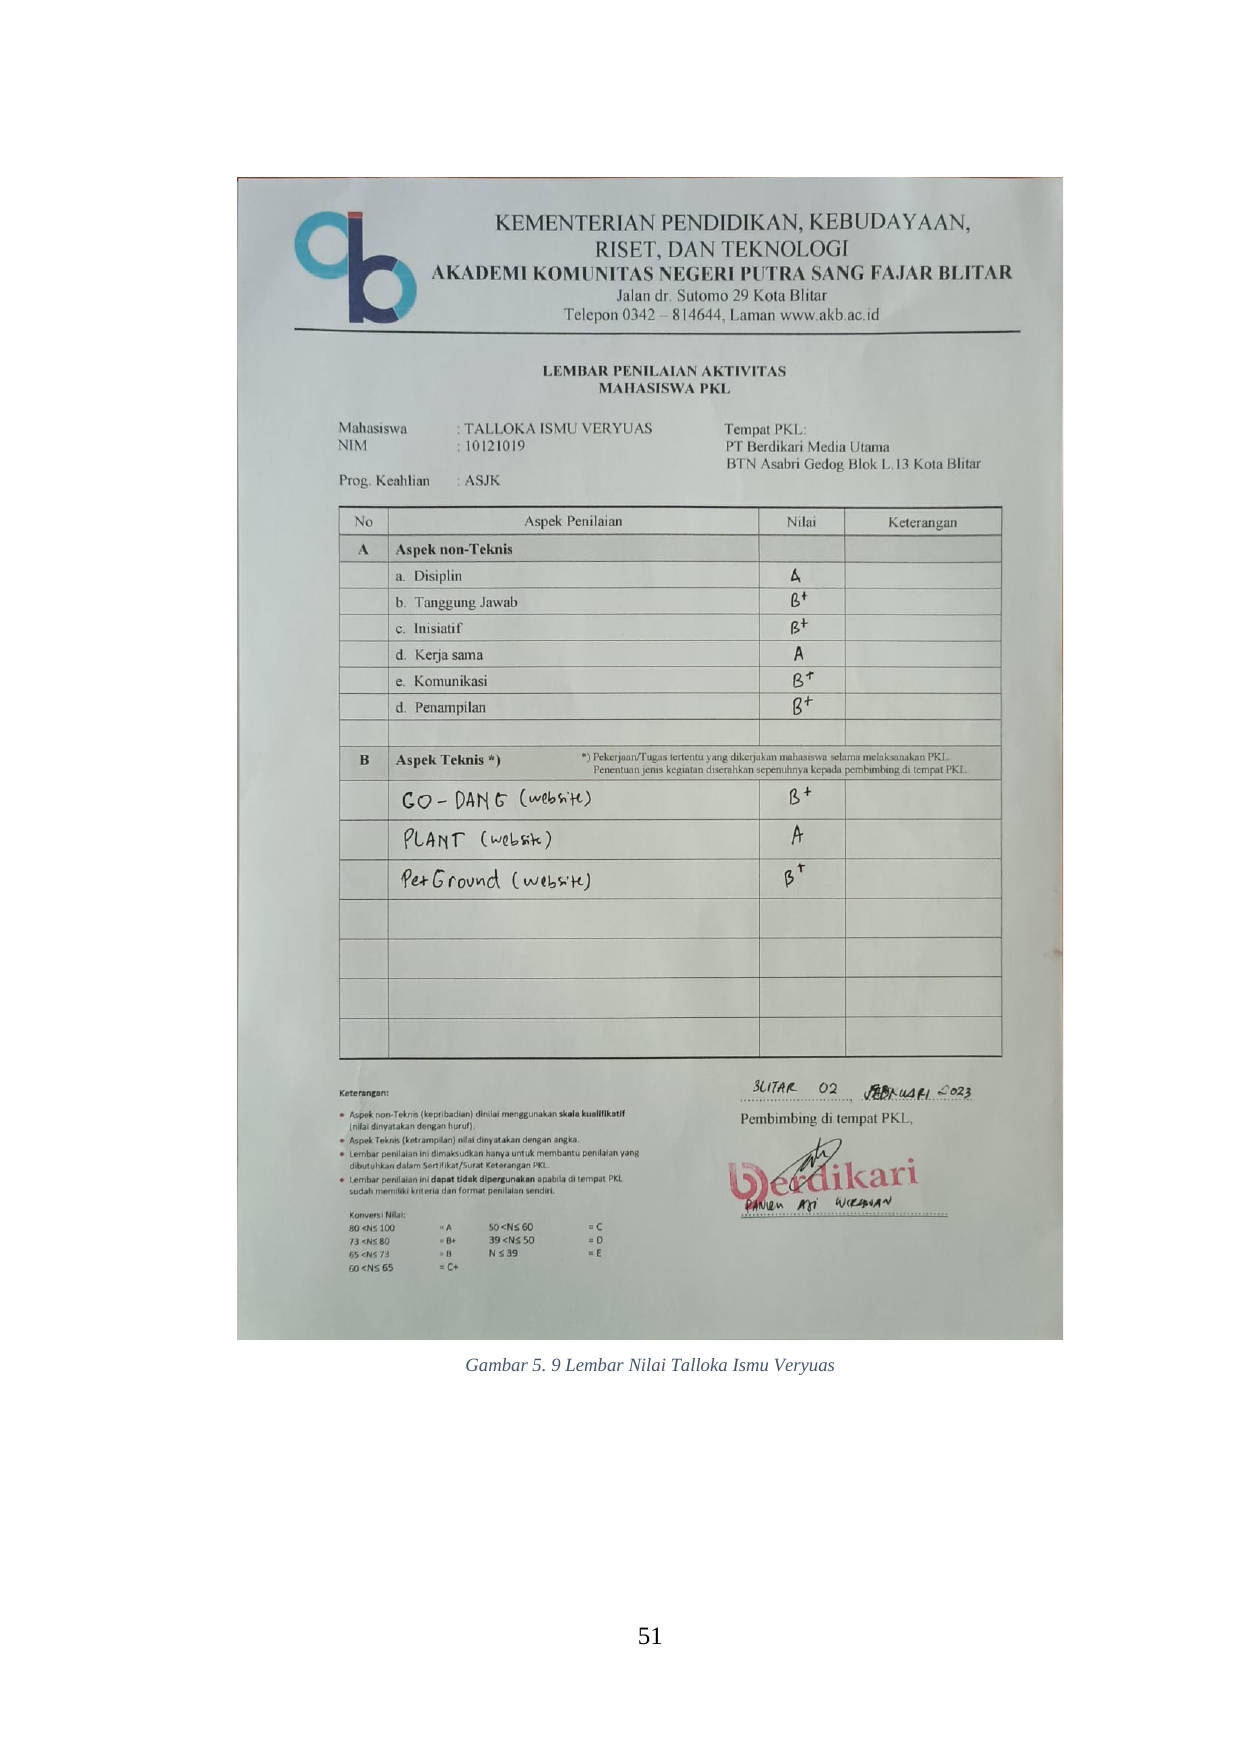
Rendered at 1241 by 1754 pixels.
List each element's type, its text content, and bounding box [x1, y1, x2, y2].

text Gambar 5. 9 Lembar Nilai Talloka Ismu Veryuas [237, 1354, 1063, 1375]
picture [237, 177, 1064, 1340]
